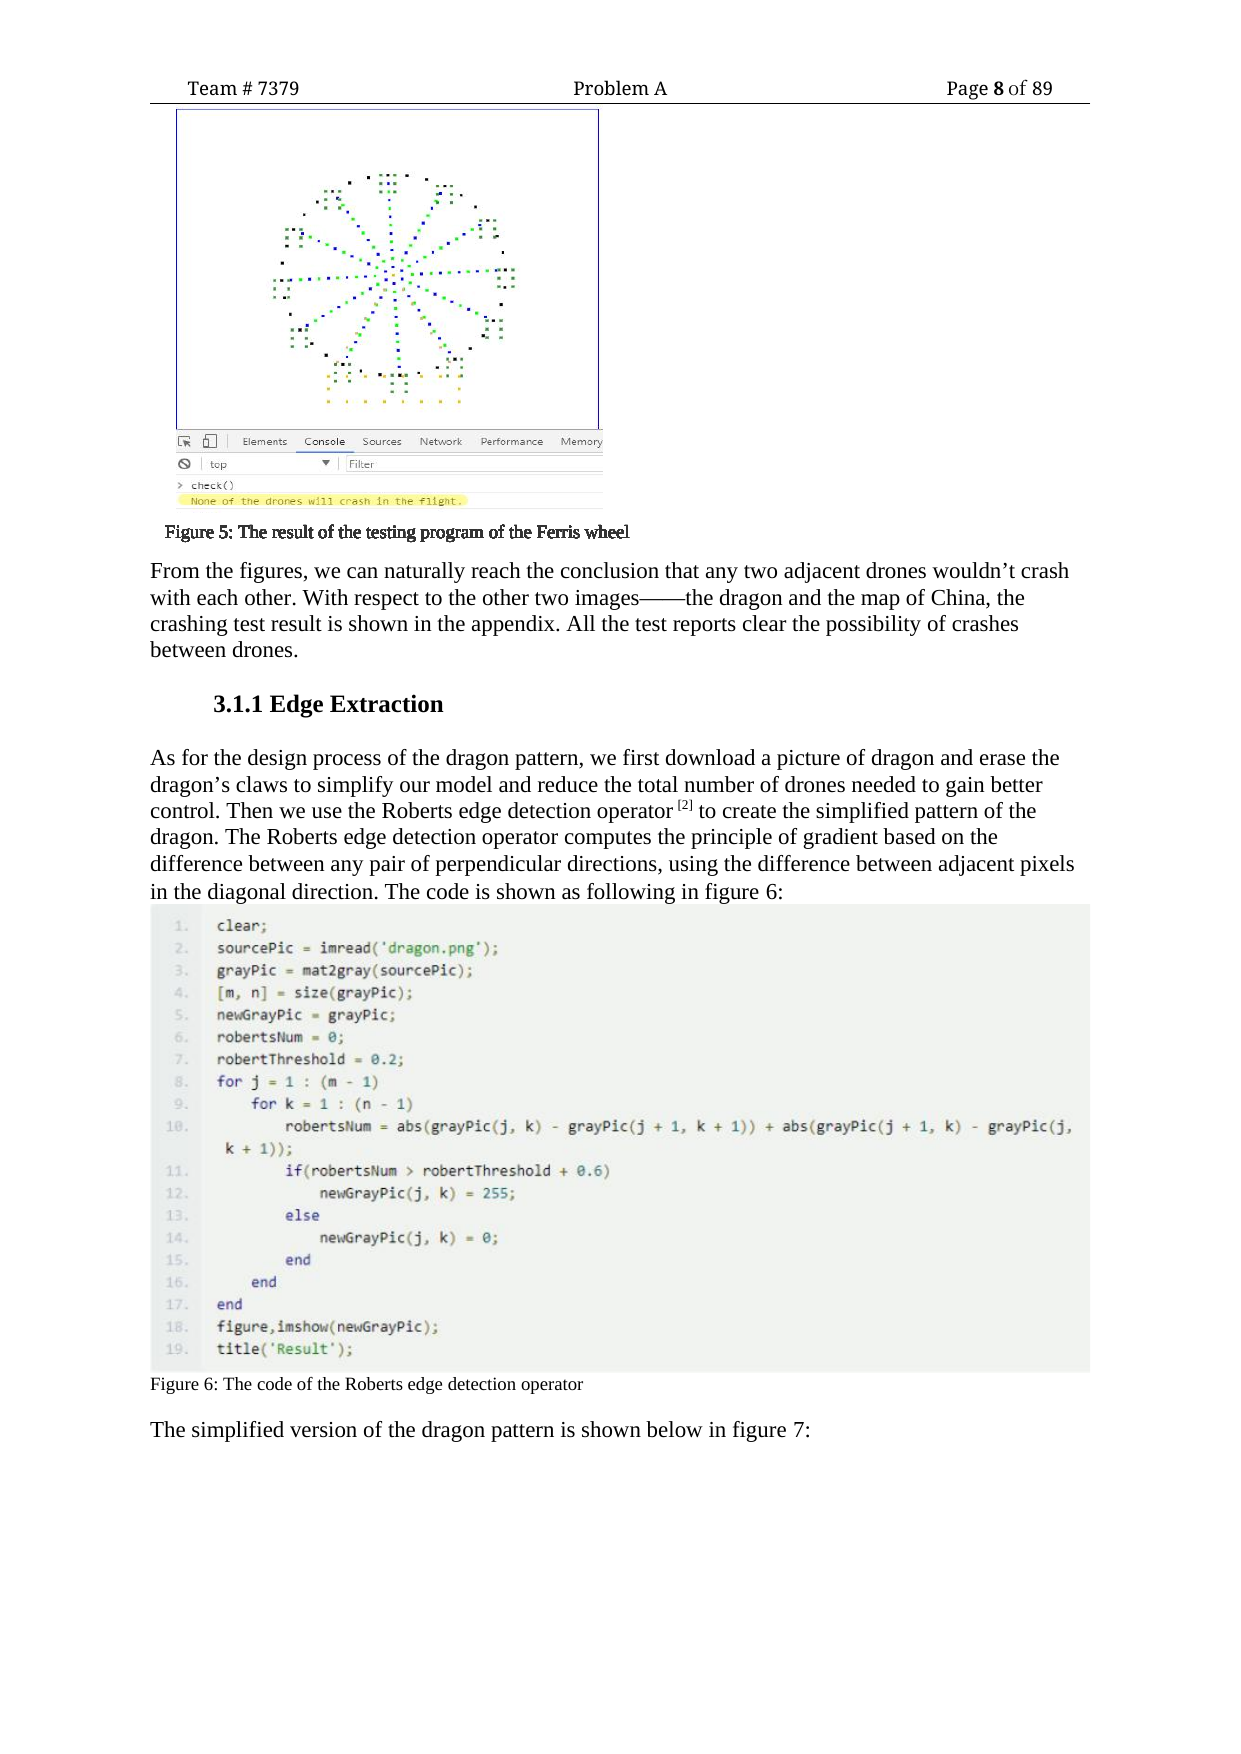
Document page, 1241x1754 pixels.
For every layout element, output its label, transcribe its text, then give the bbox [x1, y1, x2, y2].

text 3.1.1 Edge Extraction [194, 689, 1090, 718]
picture [176, 104, 603, 513]
text Figure 6: The code of the Roberts edge detection operator [150, 1373, 1090, 1394]
text The simplified version of the dragon pattern is shown below in figure 7: [150, 1416, 1090, 1442]
text From the figures, we can naturally reach the conclusion that any two adjacent drones wouldn’t crash with each other. With respect to the other two images——the dragon and the map of China, the crashing test result is shown in the appendix. All the test reports clear the possibility of crashes between drones. [150, 557, 1090, 663]
text As for the design process of the dragon pattern, we first download a picture of dragon and erase the dragon’s claws to simplify our model and reduce the total number of drones needed to gain better control. Then we use the Roberts edge detection operator [2] to create the simplified pattern of the dragon. The Roberts edge detection operator computes the principle of gradient based on the difference between any pair of perpendicular directions, using the difference between adjacent pixels in the diagonal direction. The code is shown as following in figure 6: [150, 744, 1090, 904]
picture [150, 904, 1091, 1373]
